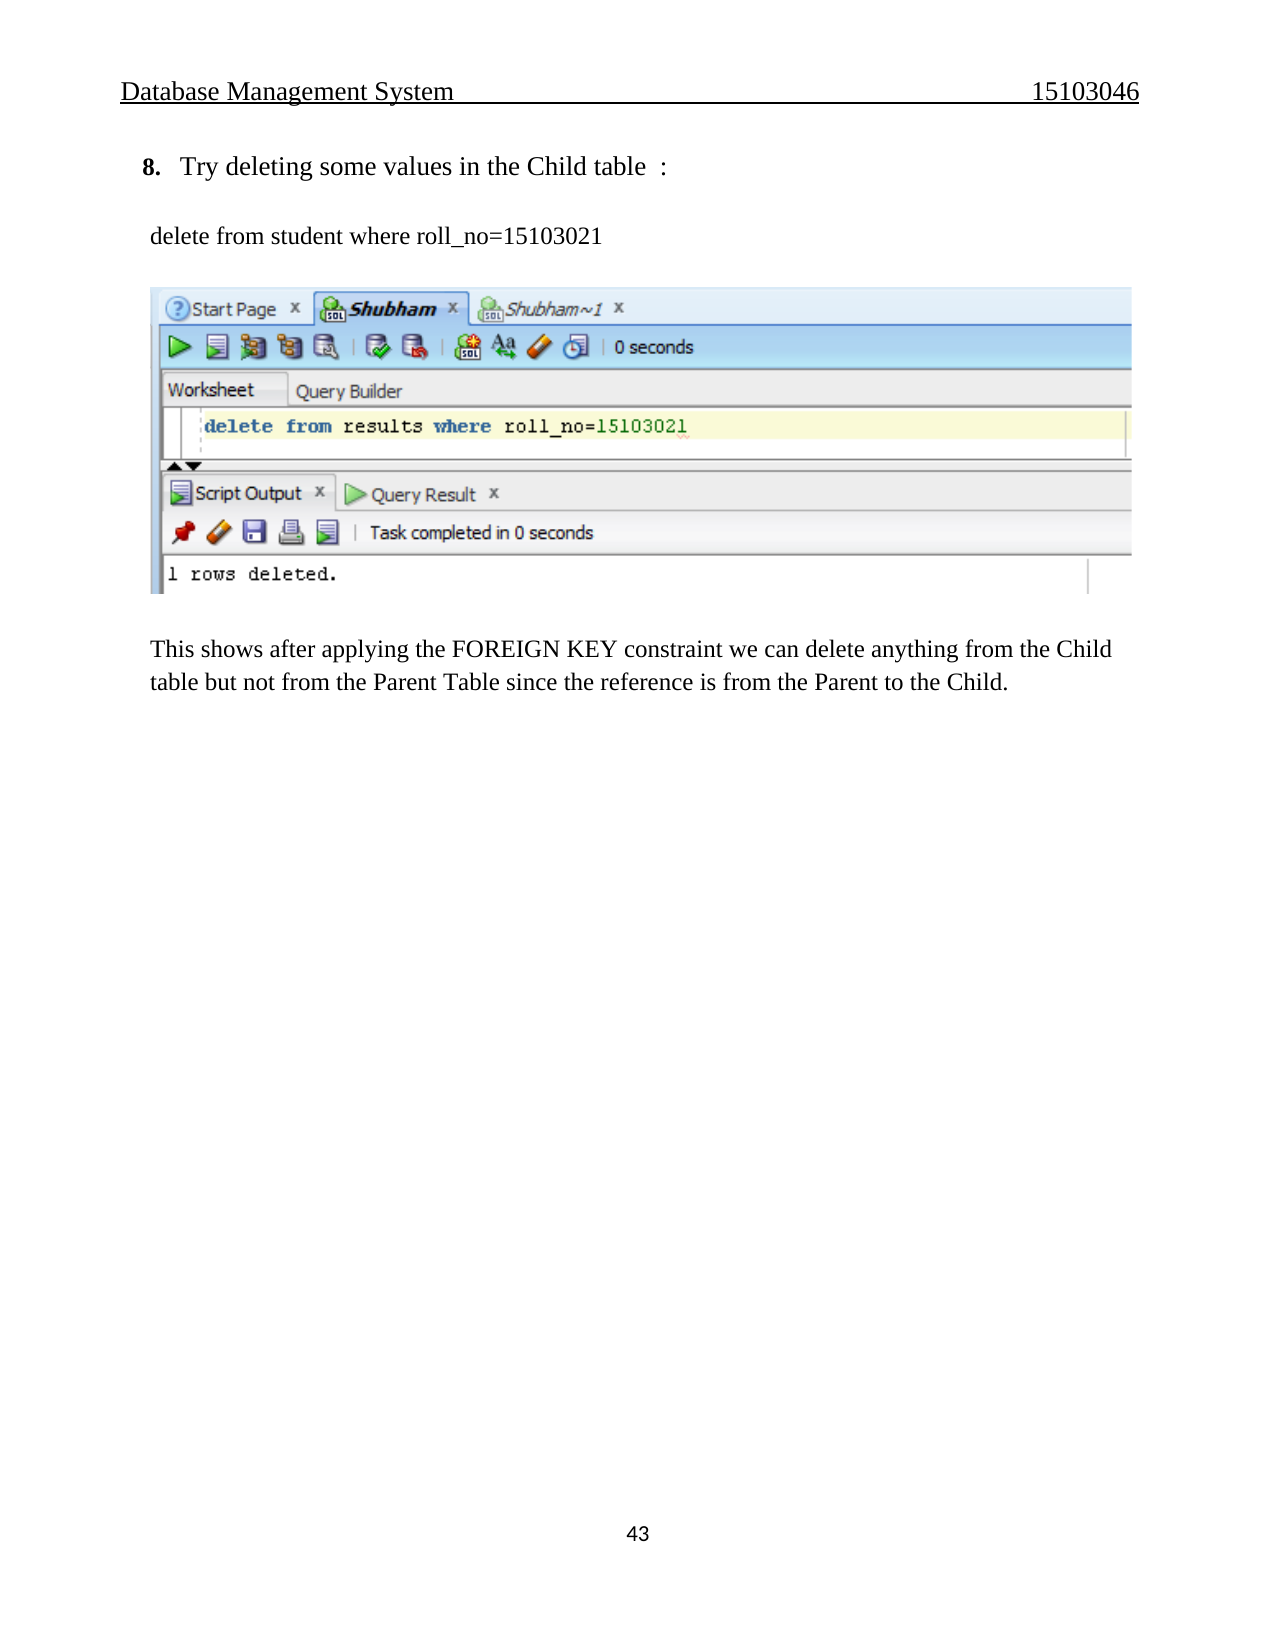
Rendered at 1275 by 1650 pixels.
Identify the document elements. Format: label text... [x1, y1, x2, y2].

text This shows after applying the FOREIGN KEY constraint we can delete anything from the Child table but not from the Parent Table since the reference is from the Parent to the Child. [150, 634, 1124, 695]
text delete from student where roll_no=15103021 [150, 221, 1124, 250]
list Try deleting some values in the Child table : [142, 150, 1124, 181]
picture [150, 287, 1132, 594]
